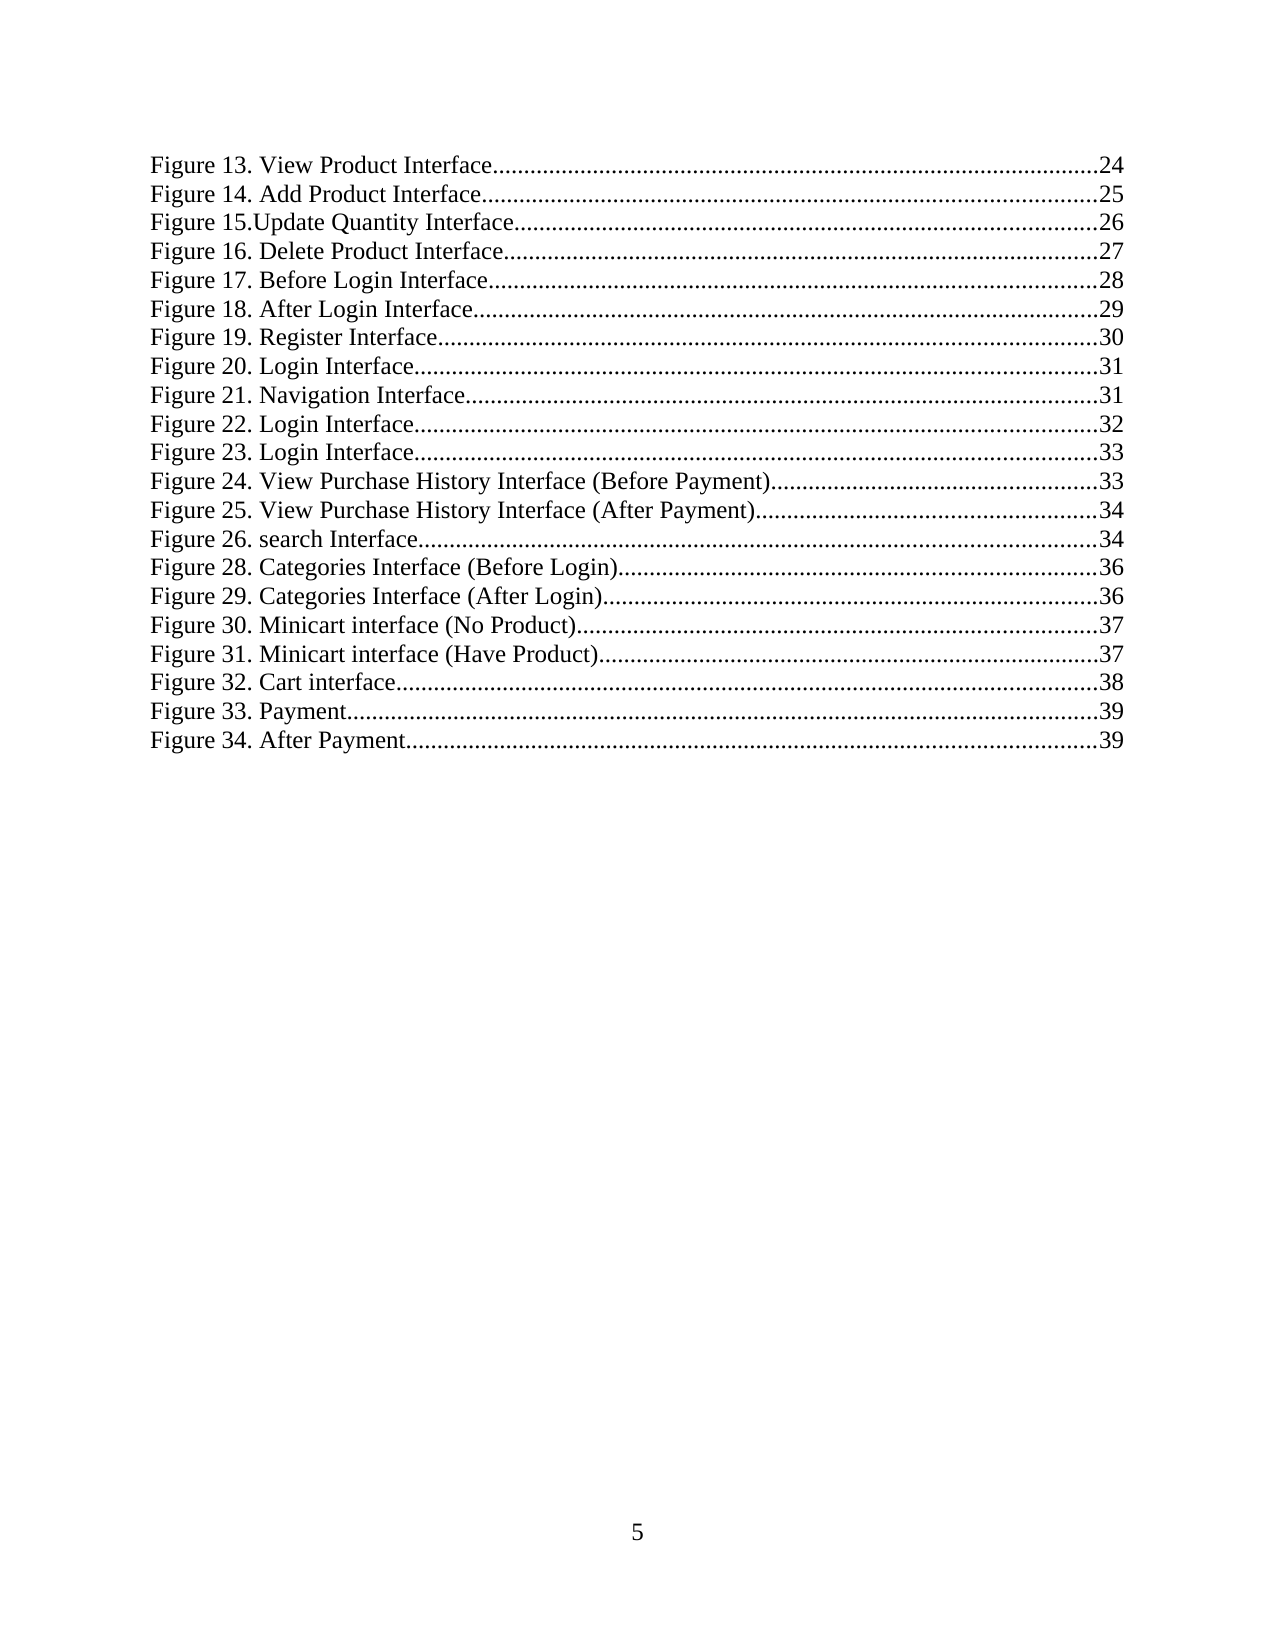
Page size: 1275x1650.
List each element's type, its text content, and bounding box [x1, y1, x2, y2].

text Figure 32. Cart interface 38 [150, 667, 1125, 696]
text Figure 20. Login Interface 31 [150, 351, 1125, 380]
text Figure 23. Login Interface 33 [150, 437, 1125, 466]
text Figure 25. View Purchase History Interface (After Payment) 34 [150, 495, 1125, 524]
text Figure 28. Categories Interface (Before Login) 36 [150, 552, 1125, 581]
text Figure 13. View Product Interface 24 [150, 150, 1125, 179]
text Figure 14. Add Product Interface 25 [150, 179, 1125, 207]
text Figure 26. search Interface 34 [150, 524, 1125, 552]
text Figure 21. Navigation Interface 31 [150, 380, 1125, 409]
text Figure 17. Before Login Interface 28 [150, 265, 1125, 294]
text Figure 18. After Login Interface 29 [150, 294, 1125, 322]
text Figure 31. Minicart interface (Have Product) 37 [150, 639, 1125, 667]
text Figure 33. Payment 39 [150, 696, 1125, 725]
text Figure 24. View Purchase History Interface (Before Payment) 33 [150, 466, 1125, 495]
text Figure 19. Register Interface 30 [150, 322, 1125, 351]
text Figure 29. Categories Interface (After Login) 36 [150, 581, 1125, 610]
text Figure 16. Delete Product Interface 27 [150, 236, 1125, 265]
text Figure 15.Update Quantity Interface 26 [150, 207, 1125, 236]
text Figure 30. Minicart interface (No Product) 37 [150, 610, 1125, 639]
text Figure 34. After Payment 39 [150, 725, 1125, 754]
text Figure 22. Login Interface 32 [150, 409, 1125, 437]
